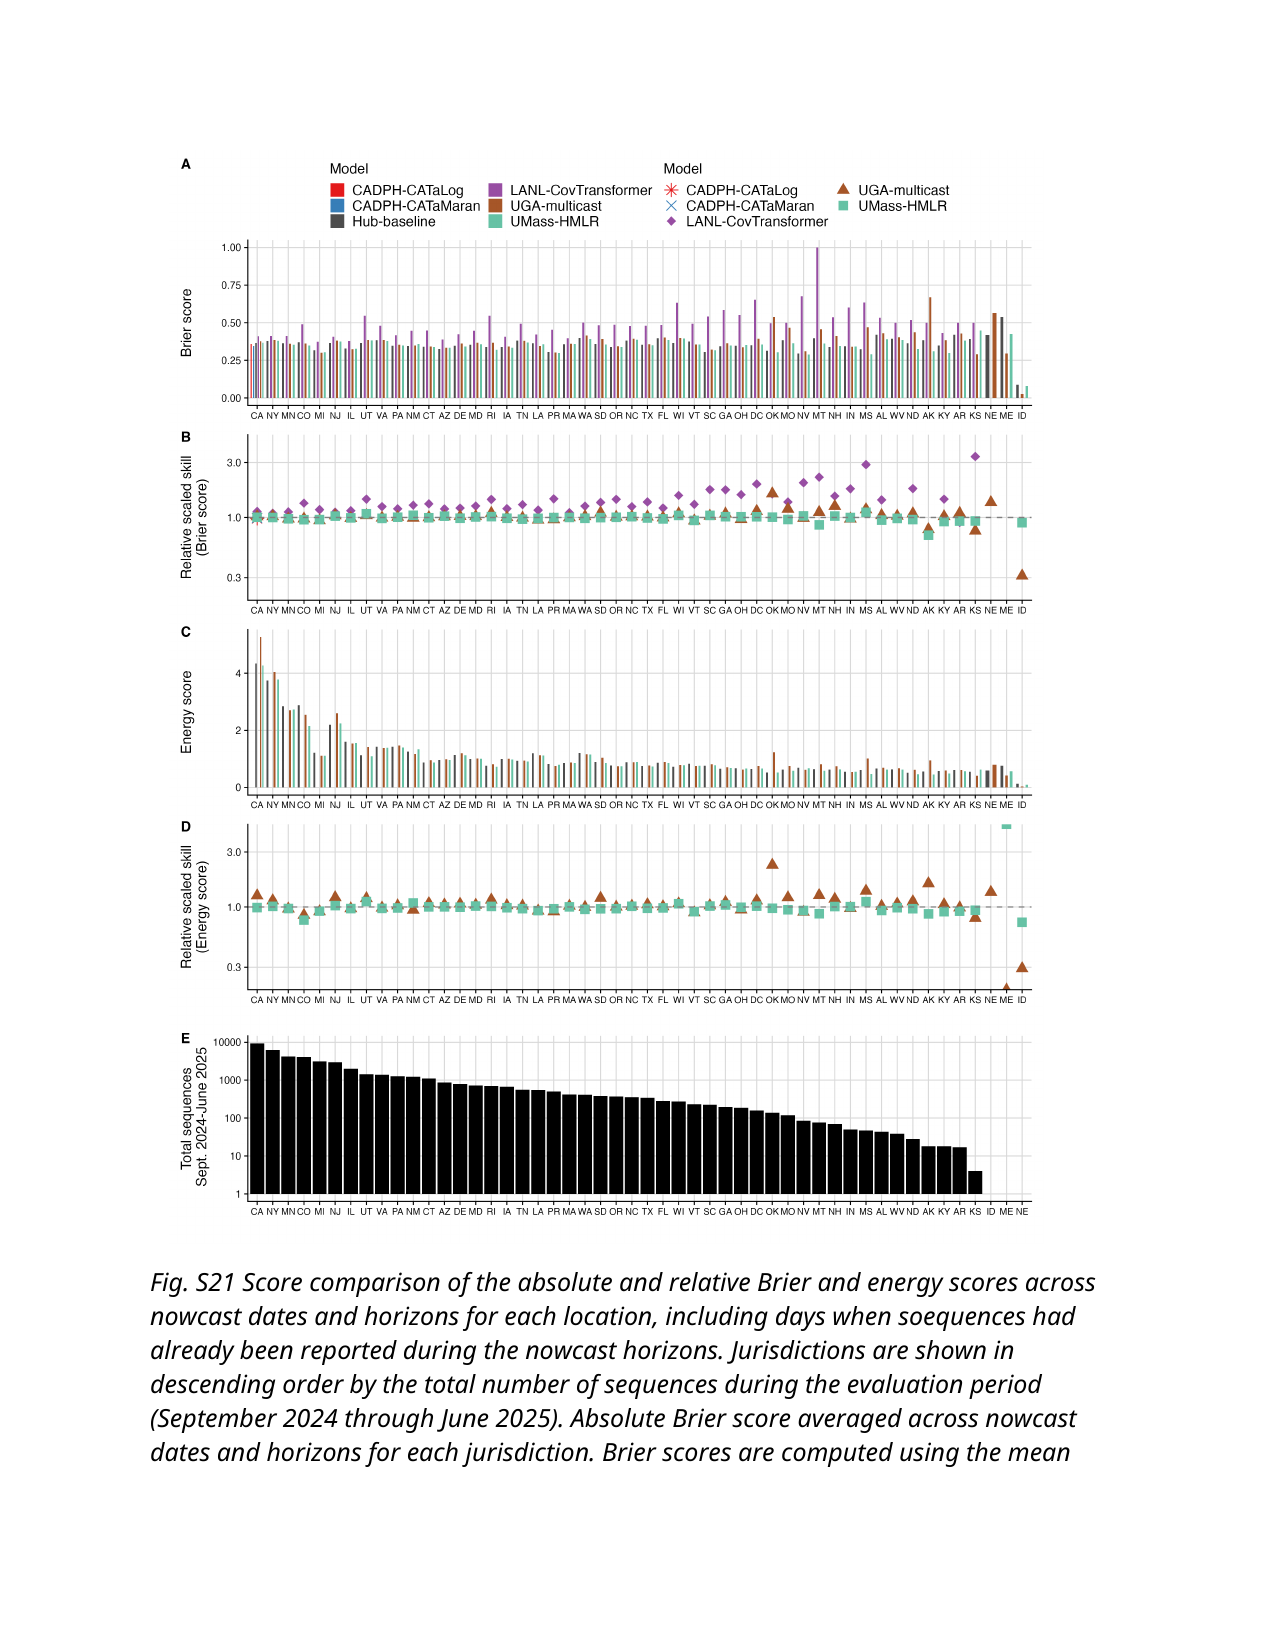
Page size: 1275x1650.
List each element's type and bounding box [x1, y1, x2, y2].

text [150, 1264, 1125, 1469]
picture [168, 150, 1044, 1244]
